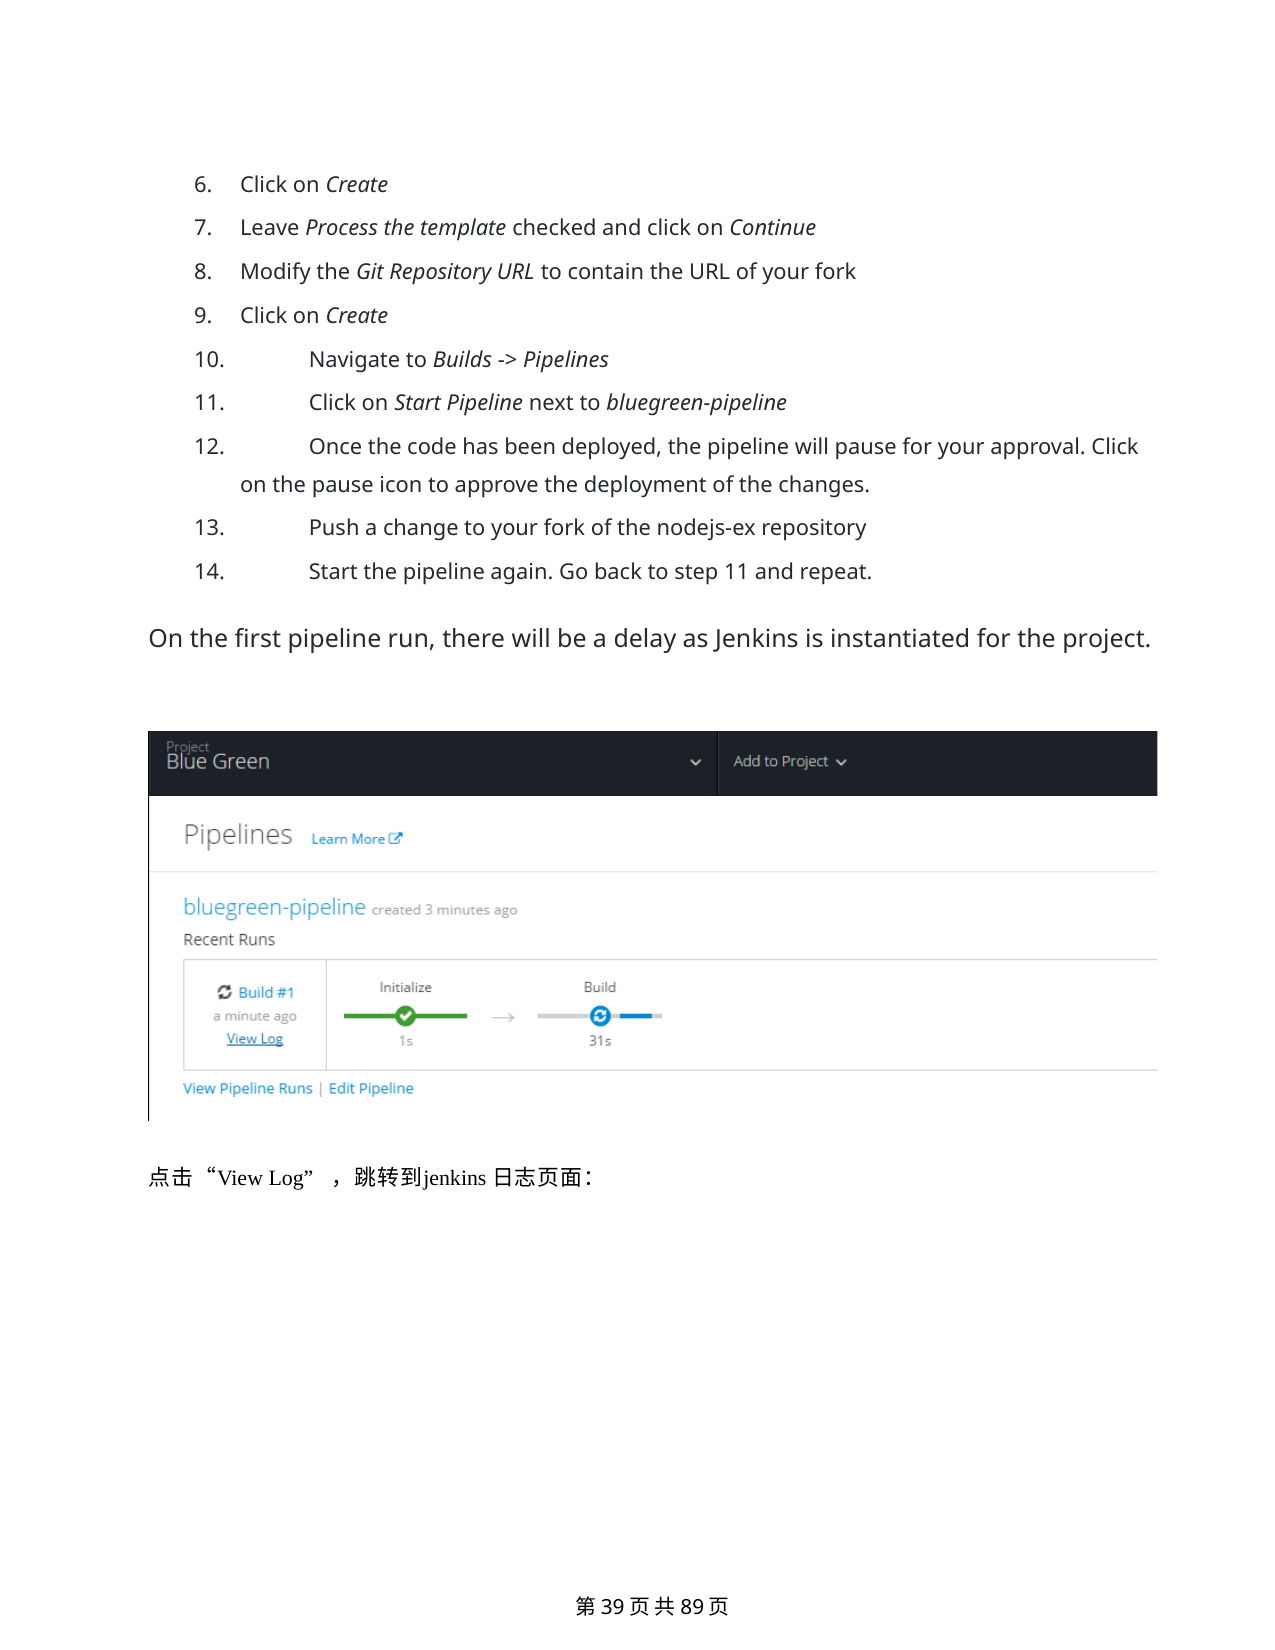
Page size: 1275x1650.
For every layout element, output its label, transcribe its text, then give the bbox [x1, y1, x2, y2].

list Navigate to Builds -> Pipelines [186, 340, 1156, 377]
list Click on Start Pipeline next to bluegreen-pipeline [186, 383, 1156, 421]
list Start the pipeline again. Go back to step 11 and repeat. [186, 552, 1156, 590]
list Click on Create [186, 165, 1156, 202]
list Leave Process the template checked and click on Continue [186, 208, 1156, 246]
list Once the code has been deployed, the pipeline will pause for your approval. Click on the pause icon to approve the deployment of the changes. [186, 427, 1156, 502]
text On the first pipeline run, there will be a delay as Jenkins is instantiated for the project. [148, 619, 1156, 656]
list Click on Create [186, 296, 1156, 333]
list Push a change to your fork of the nodejs-ex repository [186, 508, 1156, 546]
picture [148, 731, 1158, 1121]
list Modify the Git Repository URL to contain the URL of your fork [186, 252, 1156, 290]
text 点击“View Log”，跳转到jenkins日志页面： [148, 1157, 1156, 1194]
